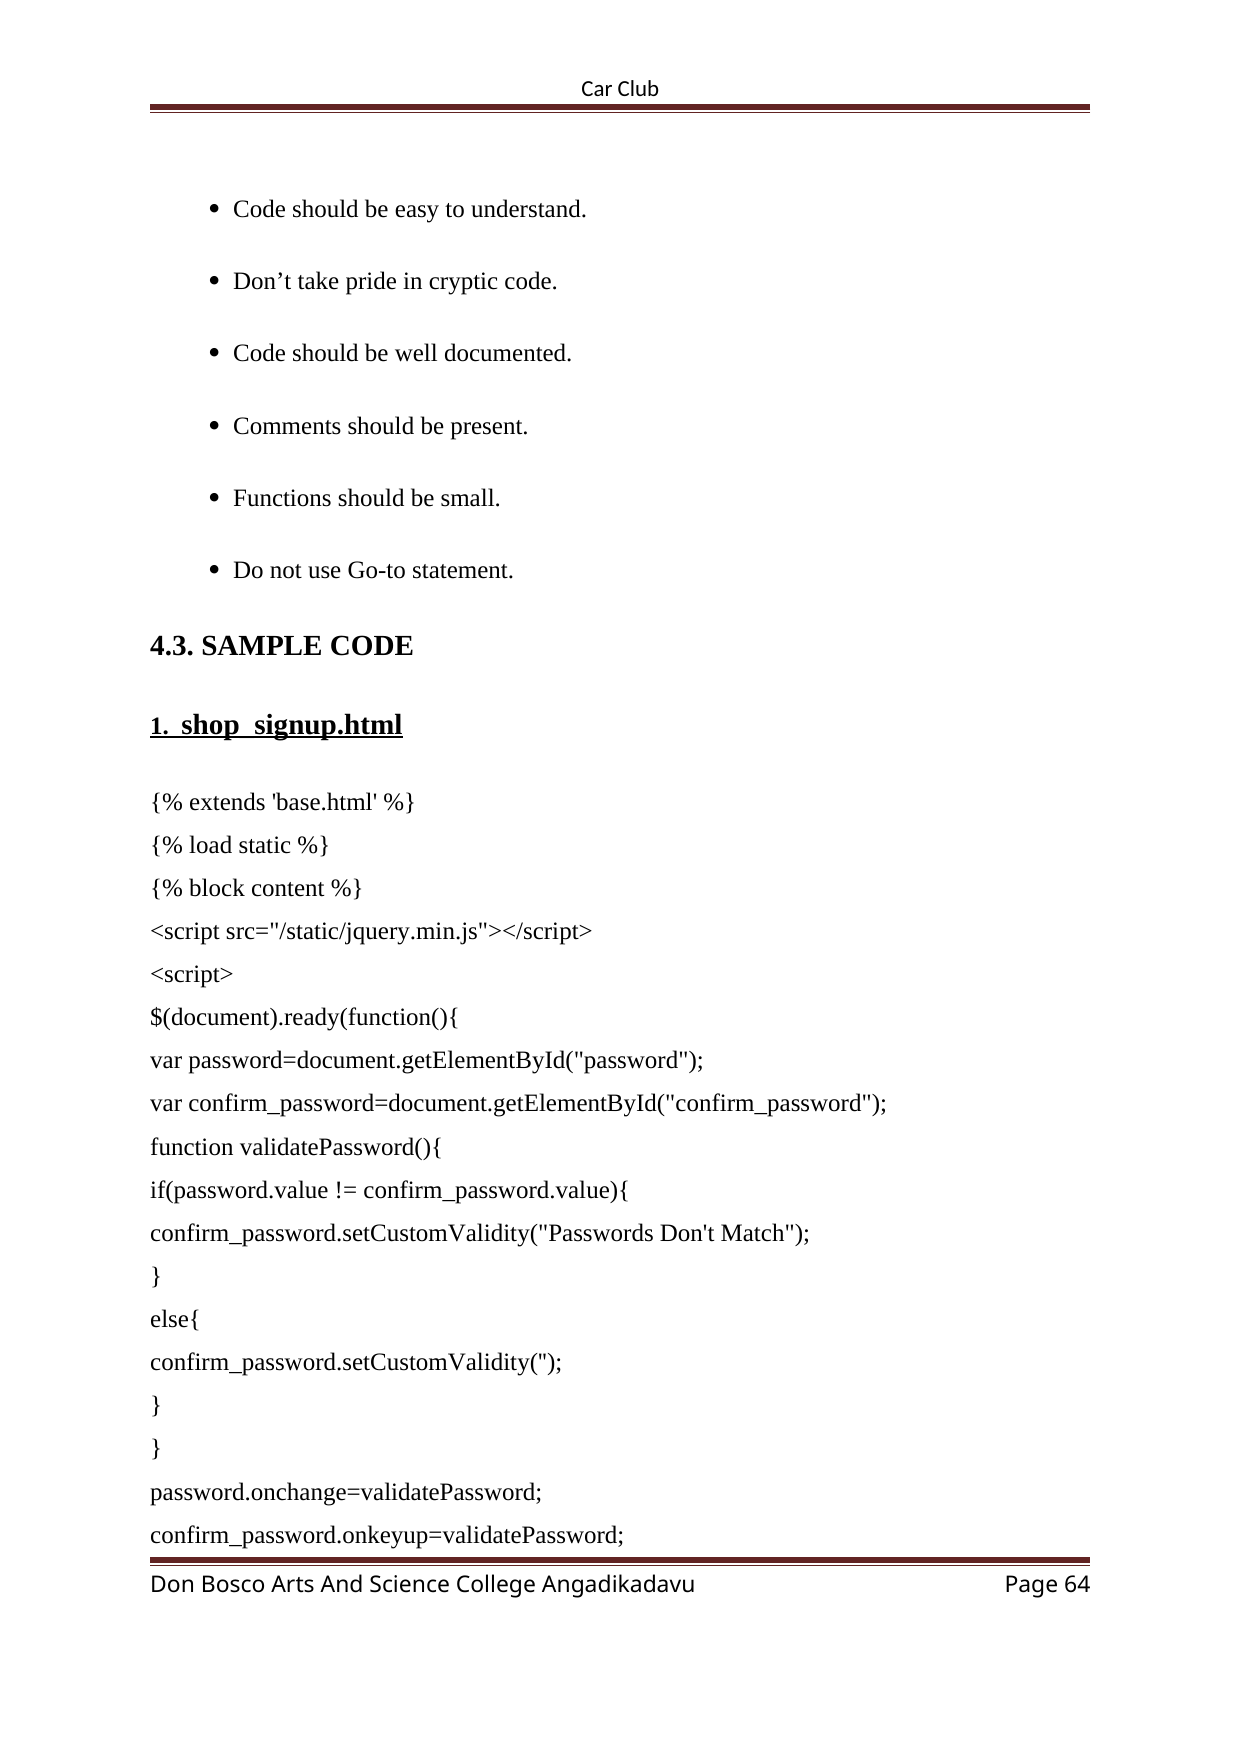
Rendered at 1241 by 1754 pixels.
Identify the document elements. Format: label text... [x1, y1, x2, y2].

text var password=document.getElementById("password"); [150, 1045, 1090, 1074]
text confirm_password.setCustomValidity("Passwords Don't Match"); [150, 1218, 1090, 1247]
text {% extends 'base.html' %} [150, 787, 1090, 815]
text <script src="/static/jquery.min.js"></script> [150, 916, 1090, 945]
text } [150, 1390, 1090, 1419]
text Code should be well documented. [210, 338, 1090, 367]
text function validatePassword(){ [150, 1132, 1090, 1160]
text } [150, 1433, 1090, 1462]
text 1. shop_signup.html [150, 707, 1090, 741]
text Don’t take pride in cryptic code. [210, 266, 1090, 295]
text confirm_password.setCustomValidity(''); [150, 1347, 1090, 1376]
text Do not use Go-to statement. [210, 555, 1090, 584]
text else{ [150, 1304, 1090, 1333]
text var confirm_password=document.getElementById("confirm_password"); [150, 1088, 1090, 1117]
text {% load static %} [150, 830, 1090, 858]
text $(document).ready(function(){ [150, 1002, 1090, 1031]
text 4.3. SAMPLE CODE [150, 628, 1090, 661]
text Functions should be small. [210, 483, 1090, 512]
text Comments should be present. [210, 411, 1090, 439]
text {% block content %} [150, 873, 1090, 902]
text password.onchange=validatePassword; [150, 1477, 1090, 1505]
text if(password.value != confirm_password.value){ [150, 1175, 1090, 1203]
text <script> [150, 959, 1090, 988]
text } [150, 1261, 1090, 1290]
text confirm_password.onkeyup=validatePassword; [150, 1520, 1090, 1548]
text Code should be easy to understand. [210, 194, 1090, 223]
